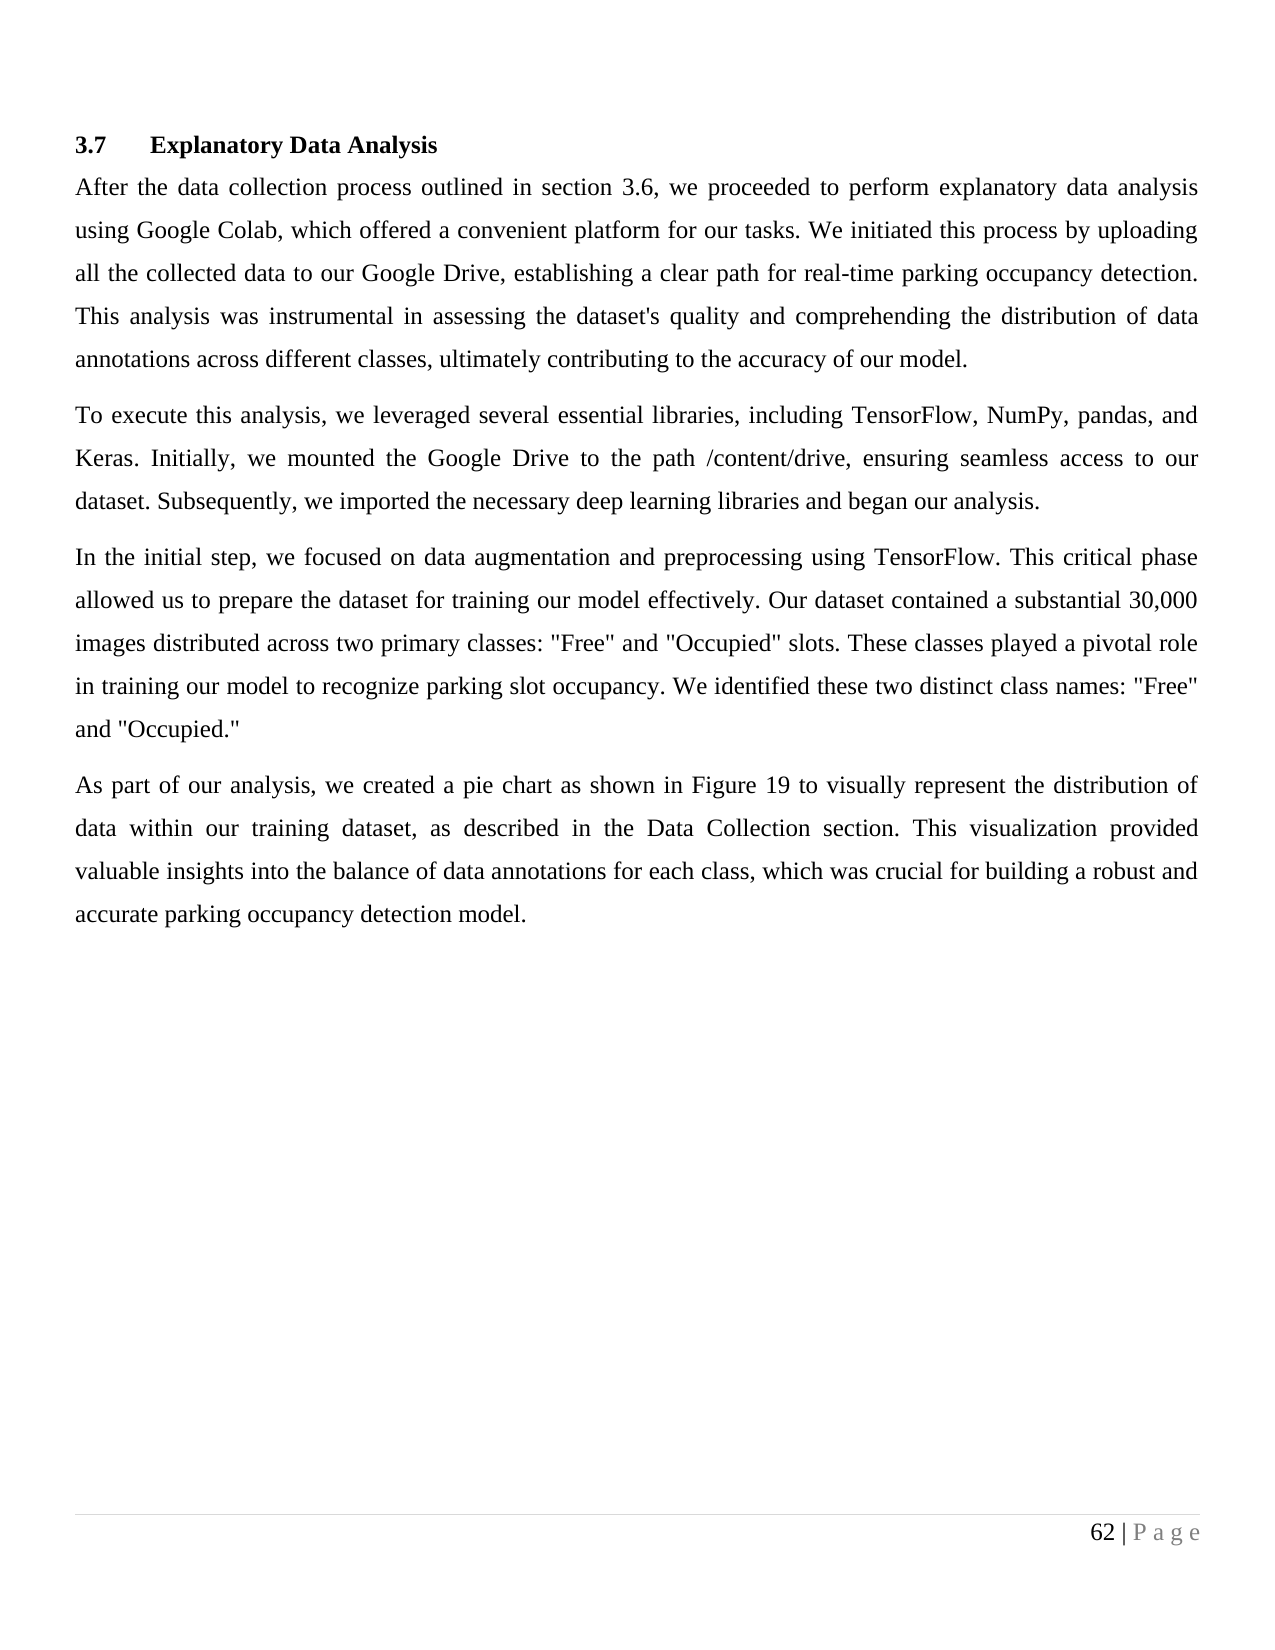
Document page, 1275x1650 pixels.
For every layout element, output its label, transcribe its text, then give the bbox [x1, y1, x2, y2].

text As part of our analysis, we created a pie chart as shown in Figure 19 to visually represent the distribution of data within our training dataset, as described in the Data Collection section. This visualization provided valuable insights into the balance of data annotations for each class, which was crucial for building a robust and accurate parking occupancy detection model. [75, 770, 1200, 928]
text After the data collection process outlined in section 3.6, we proceeded to perform explanatory data analysis using Google Colab, which offered a convenient platform for our tasks. We initiated this process by uploading all the collected data to our Google Drive, establishing a clear path for real-time parking occupancy detection. This analysis was instrumental in assessing the dataset's quality and comprehending the distribution of data annotations across different classes, ultimately contributing to the accuracy of our model. [75, 172, 1200, 373]
text To execute this analysis, we leveraged several essential libraries, including TensorFlow, NumPy, pandas, and Keras. Initially, we mounted the Google Drive to the path /content/drive, ensuring seamless access to our dataset. Subsequently, we imported the necessary deep learning libraries and began our analysis. [75, 400, 1200, 515]
text In the initial step, we focused on data augmentation and preprocessing using TensorFlow. This critical phase allowed us to prepare the dataset for training our model effectively. Our dataset contained a substantial 30,000 images distributed across two primary classes: "Free" and "Occupied" slots. These classes played a pivotal role in training our model to recognize parking slot occupancy. We identified these two distinct class names: "Free" and "Occupied." [75, 542, 1200, 743]
subtitle 3.7 Explanatory Data Analysis [75, 131, 1200, 159]
